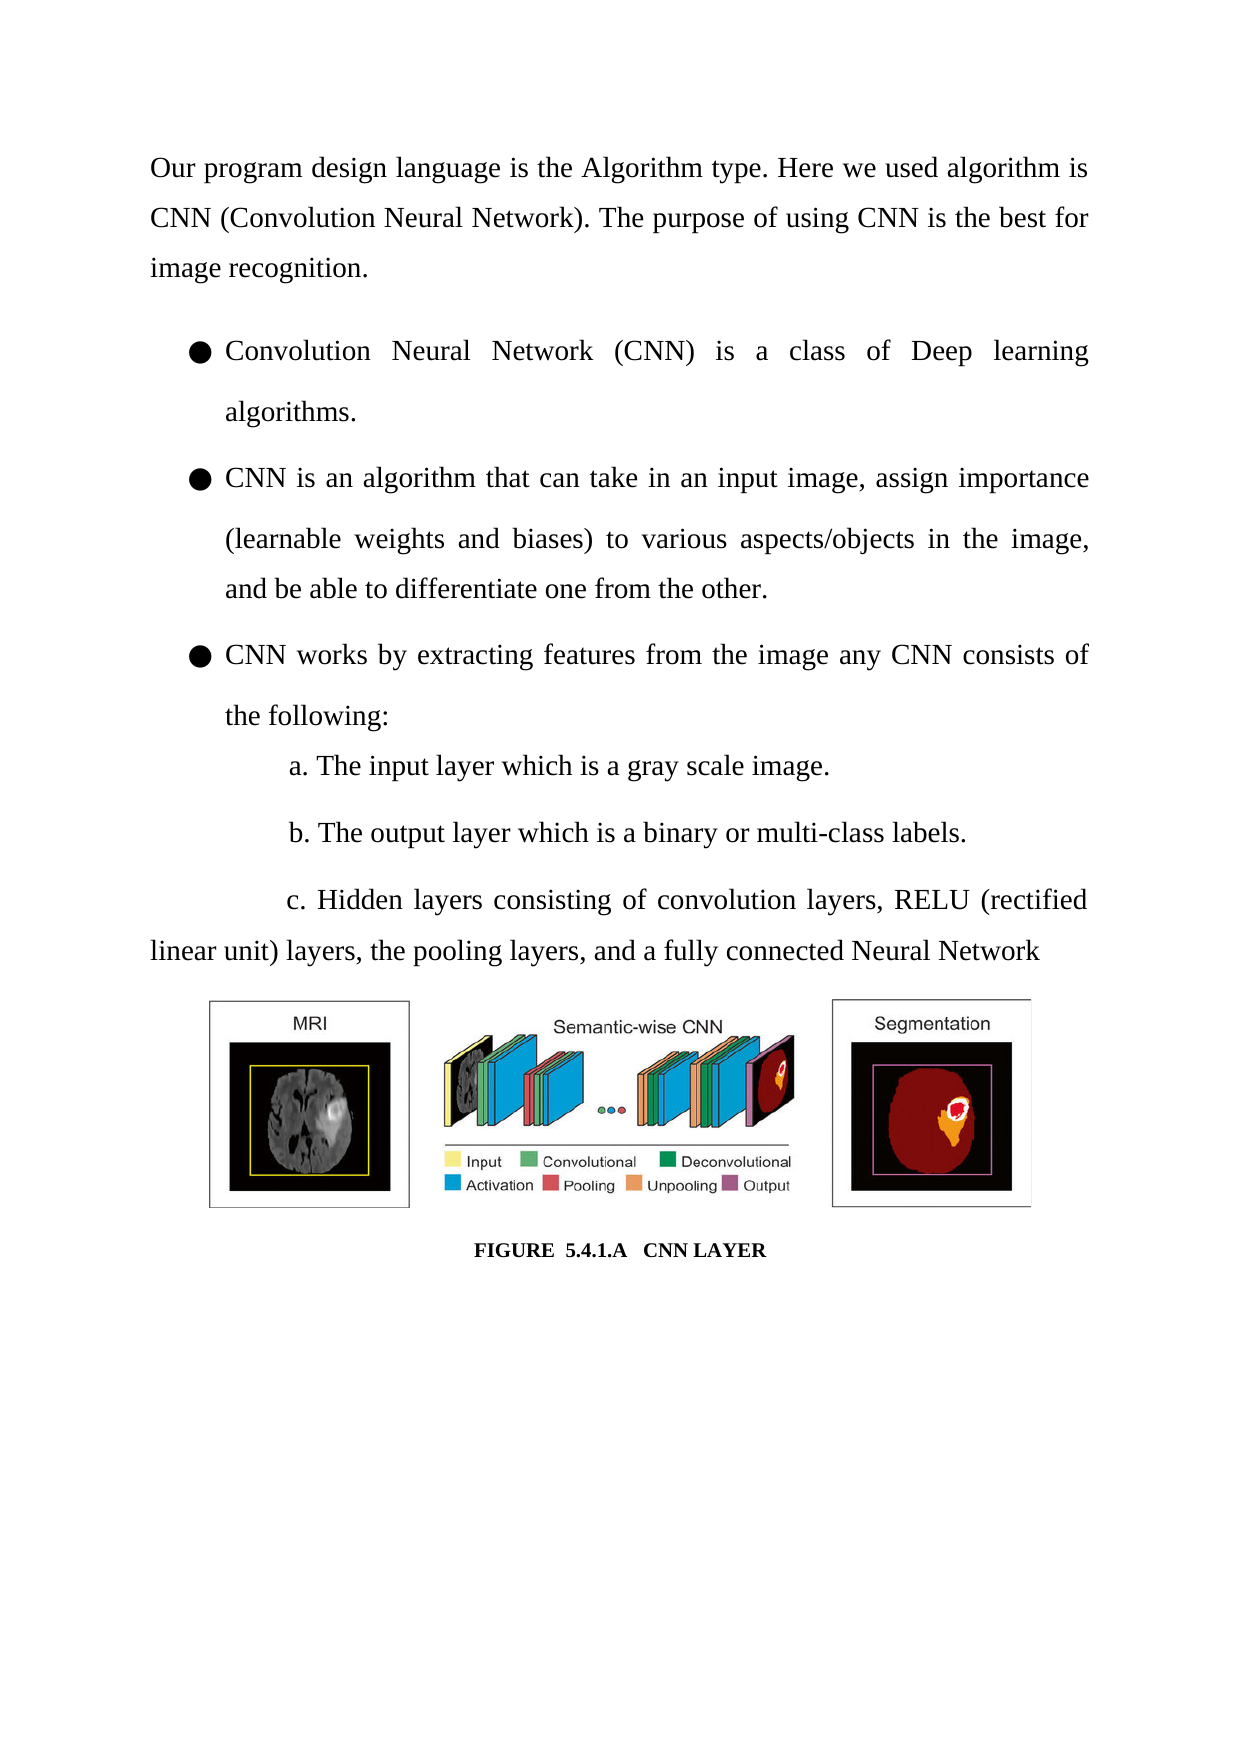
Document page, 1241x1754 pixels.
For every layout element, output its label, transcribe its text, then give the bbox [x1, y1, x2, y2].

text FIGURE 5.4.1.A CNN LAYER [150, 1238, 1090, 1262]
text Our program design language is the Algorithm type. Here we used algorithm is CNN (Convolution Neural Network). The purpose of using CNN is the best for image recognition. [150, 150, 1090, 284]
list Convolution Neural Network (CNN) is a class of Deep learning algorithms. [187, 318, 1090, 428]
list CNN is an algorithm that can take in an input image, assign importance (learnable weights and biases) to various aspects/objects in the image, and be able to differentiate one from the other. [187, 444, 1090, 605]
text b. The output layer which is a binary or multi-class labels. [150, 816, 1090, 849]
picture [209, 999, 1032, 1208]
list CNN works by extracting features from the image any CNN consists of the following: [187, 622, 1090, 732]
text c. Hidden layers consisting of convolution layers, RELU (rectified linear unit) layers, the pooling layers, and a fully connected Neural Network [150, 882, 1090, 966]
text a. The input layer which is a gray scale image. [150, 748, 1090, 782]
